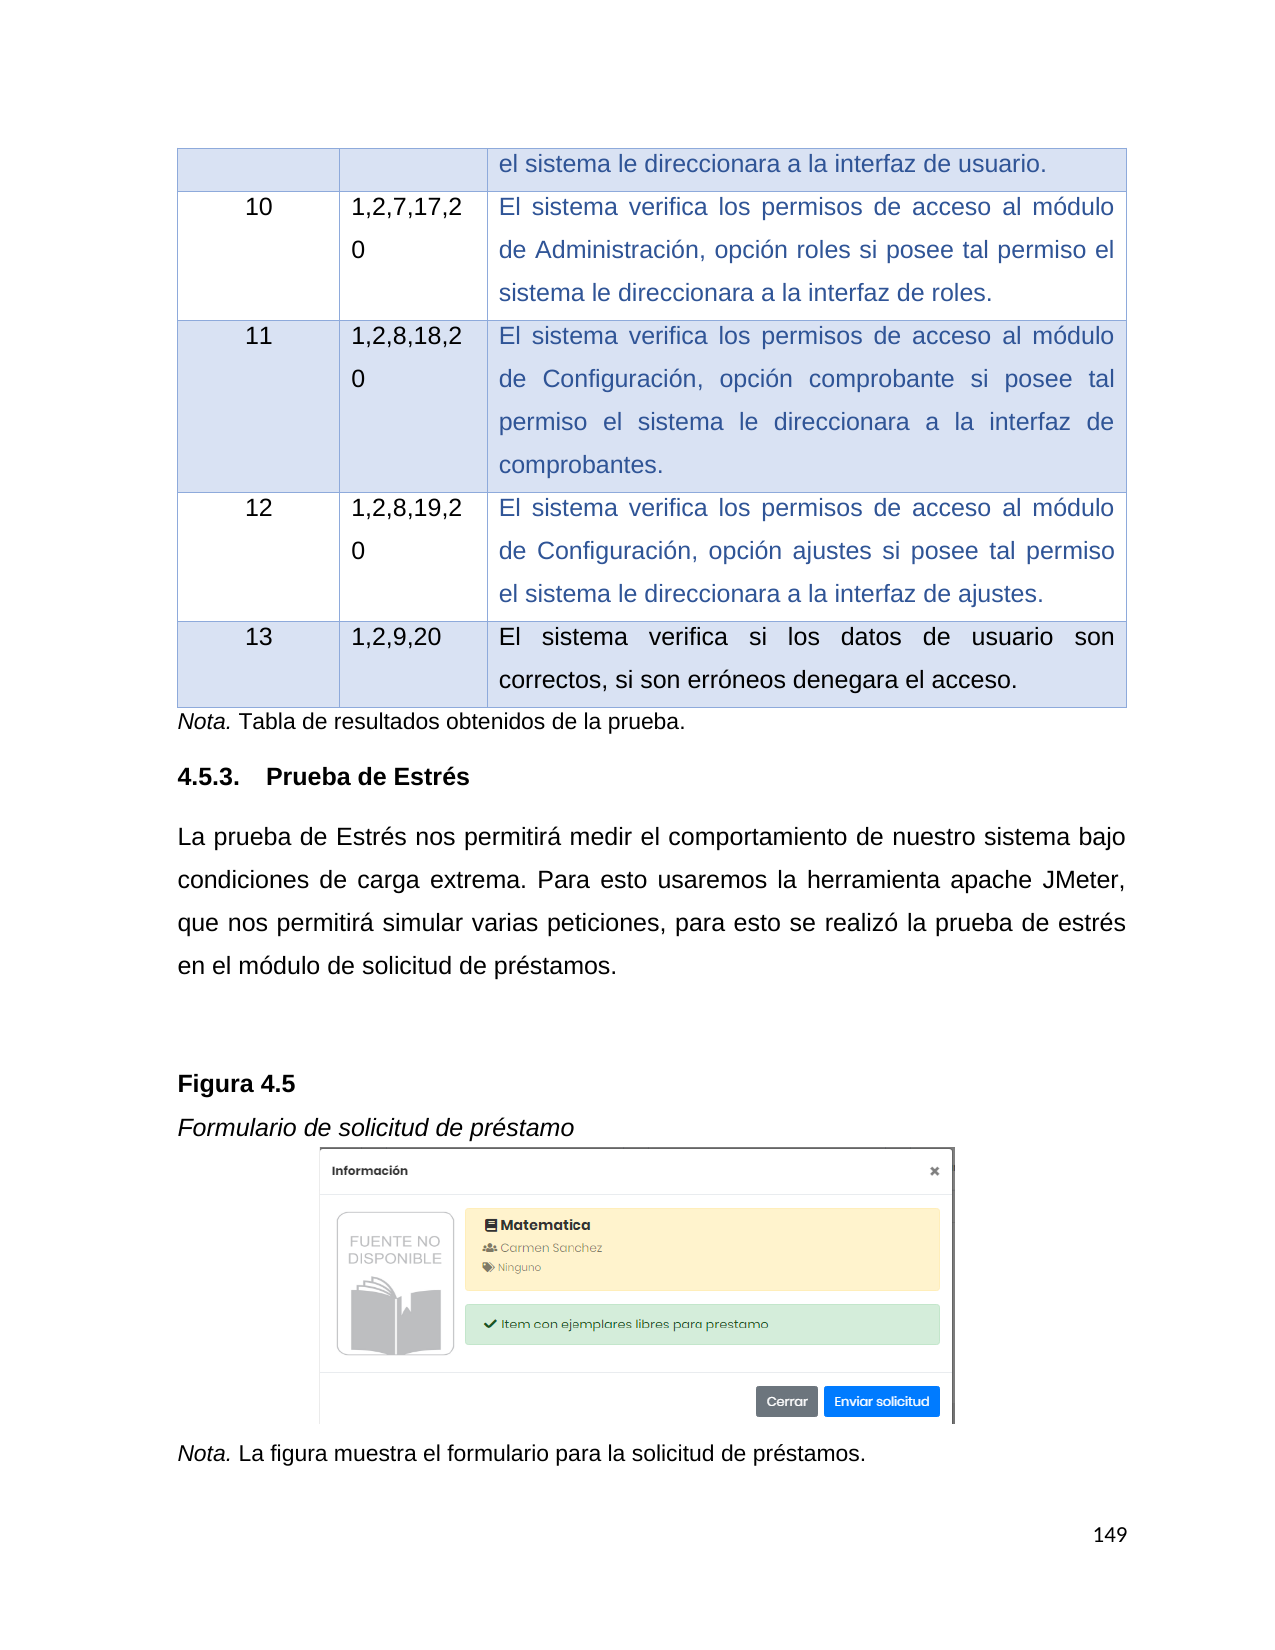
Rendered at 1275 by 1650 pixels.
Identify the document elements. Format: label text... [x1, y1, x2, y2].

text La prueba de Estrés nos permitirá medir el comportamiento de nuestro sistema bajo condiciones de carga extrema. Para esto usaremos la herramienta apache JMeter, que nos permitirá simular varias peticiones, para esto se realizó la prueba de estrés en el módulo de solicitud de préstamos. [177, 822, 1127, 980]
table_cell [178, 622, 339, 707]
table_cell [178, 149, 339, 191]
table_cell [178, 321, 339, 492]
picture [319, 1147, 955, 1424]
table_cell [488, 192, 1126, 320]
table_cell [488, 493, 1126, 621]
text Nota. Tabla de resultados obtenidos de la prueba. [177, 708, 1127, 735]
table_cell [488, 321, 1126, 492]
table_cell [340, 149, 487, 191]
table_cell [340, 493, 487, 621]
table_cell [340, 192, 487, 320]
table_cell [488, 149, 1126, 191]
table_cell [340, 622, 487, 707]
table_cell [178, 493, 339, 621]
text Formulario de solicitud de préstamo [177, 1112, 1127, 1141]
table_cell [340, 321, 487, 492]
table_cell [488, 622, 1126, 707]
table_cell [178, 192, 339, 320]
subtitle Prueba de Estrés [177, 762, 1127, 791]
text Figura 4.5 [177, 1069, 1127, 1098]
